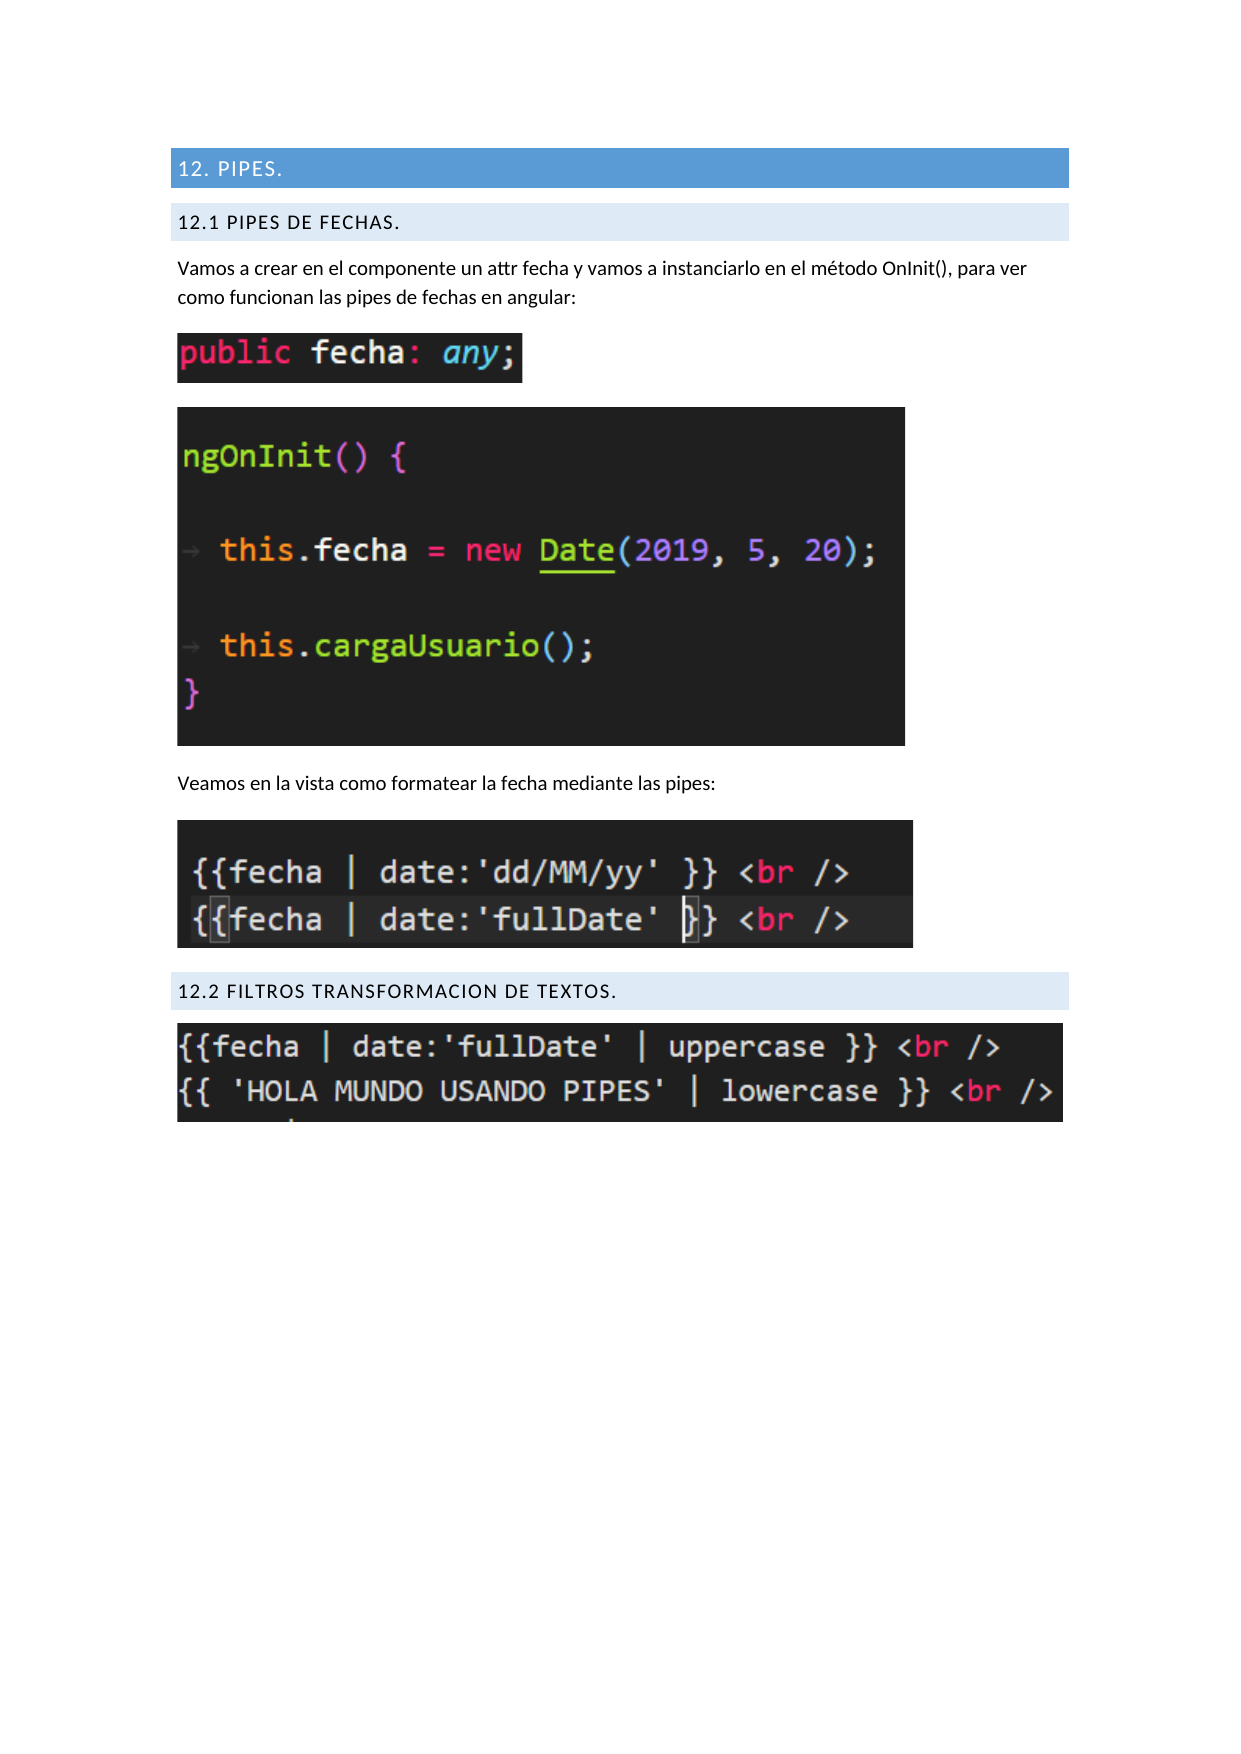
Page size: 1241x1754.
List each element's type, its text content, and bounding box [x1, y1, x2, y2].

picture [177, 407, 906, 746]
subtitle 12. PIPES. [177, 154, 1063, 182]
text Vamos a crear en el componente un attr fecha y vamos a instanciarlo en el método OnInit(), para ver como funcionan las pipes de fechas en angular: [177, 255, 1063, 309]
subtitle 12.1 PIPES DE FECHAS. [177, 209, 1063, 234]
picture [177, 1023, 1063, 1122]
picture [177, 333, 523, 383]
picture [177, 820, 914, 948]
text Veamos en la vista como formatear la fecha mediante las pipes: [177, 771, 1063, 796]
subtitle 12.2 FILTROS TRANSFORMACION DE TEXTOS. [177, 978, 1063, 1003]
